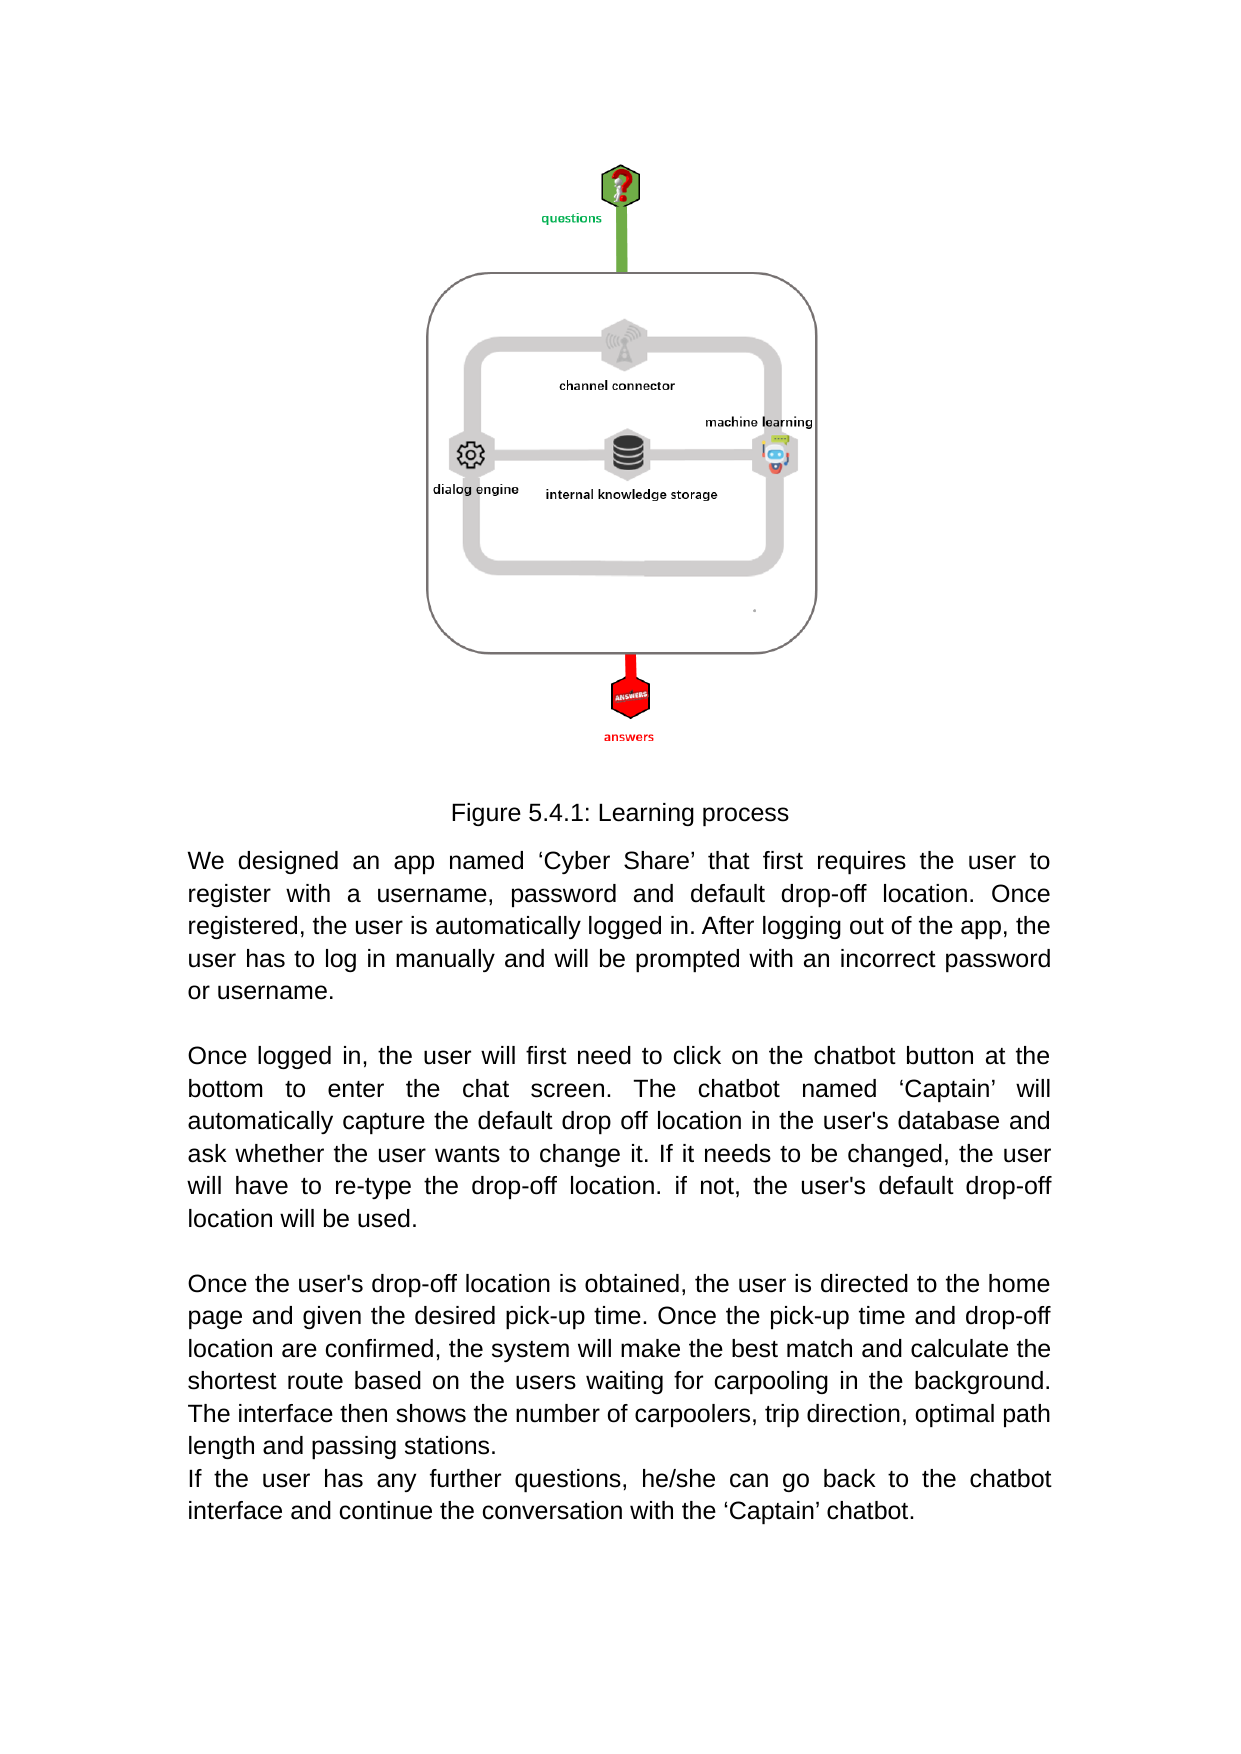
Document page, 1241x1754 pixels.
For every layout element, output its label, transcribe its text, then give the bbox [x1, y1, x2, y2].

text Once the user's drop-off location is obtained, the user is directed to the home page and given the desired pick-up time. Once the pick-up time and drop-off location are confirmed, the system will make the best match and calculate the shortest route based on the users waiting for carpooling in the background. The interface then shows the number of carpoolers, trip direction, optimal path length and passing stations. [187, 1267, 1053, 1462]
picture [410, 162, 830, 750]
text Once logged in, the user will first need to click on the chatbot button at the bottom to enter the chat screen. The chatbot named ‘Captain’ will automatically capture the default drop off location in the user's database and ask whether the user wants to change it. If it needs to be changed, the user will have to re-type the drop-off location. if not, the user's default drop-off location will be used. [187, 1039, 1053, 1234]
text Figure 5.4.1: Learning process [187, 796, 1053, 828]
text We designed an app named ‘Cyber Share’ that first requires the user to register with a username, password and default drop-off location. Once registered, the user is automatically logged in. After logging out of the app, the user has to log in manually and will be prompted with an incorrect password or username. [187, 844, 1053, 1007]
text If the user has any further questions, he/she can go back to the chatbot interface and continue the conversation with the ‘Captain’ chatbot. [187, 1462, 1053, 1527]
